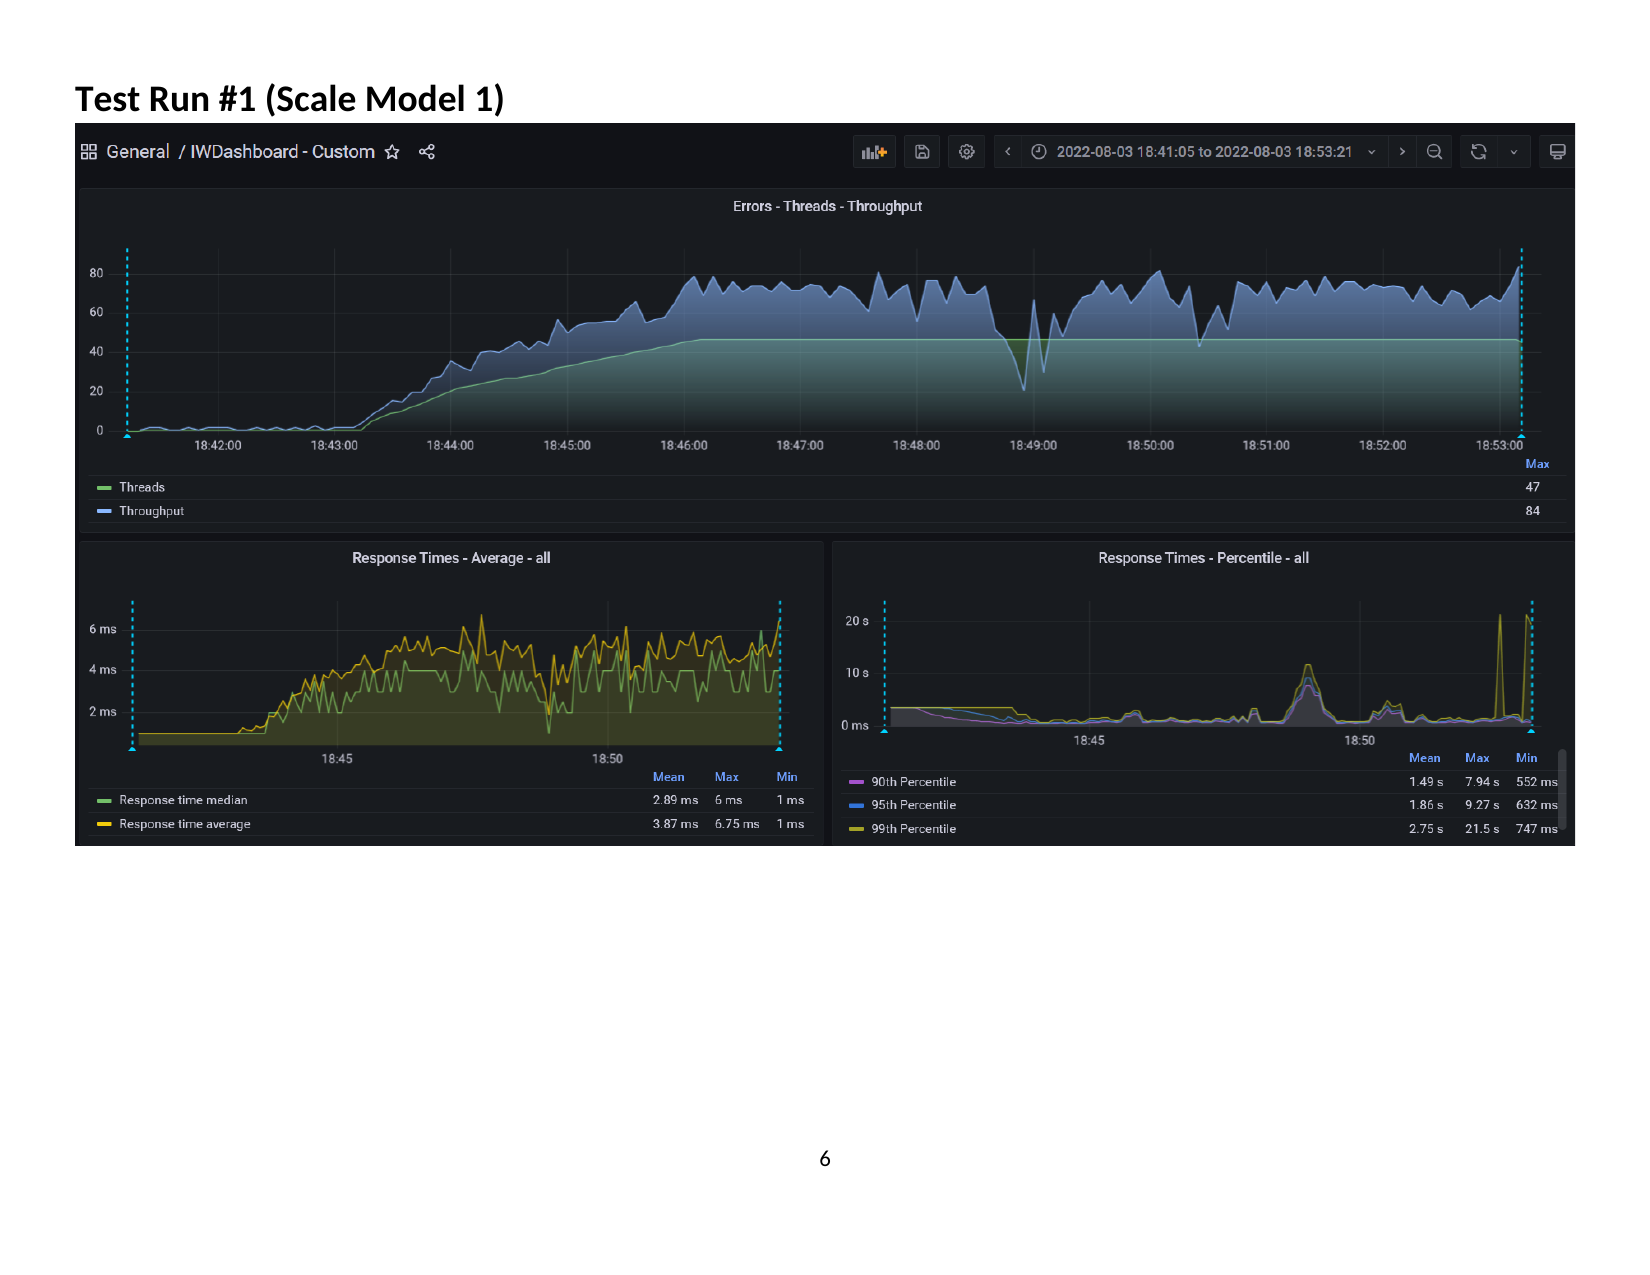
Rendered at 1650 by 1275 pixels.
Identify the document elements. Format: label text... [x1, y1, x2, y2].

text Test Run #1 (Scale Model 1) [75, 75, 1575, 123]
picture [75, 123, 1575, 846]
